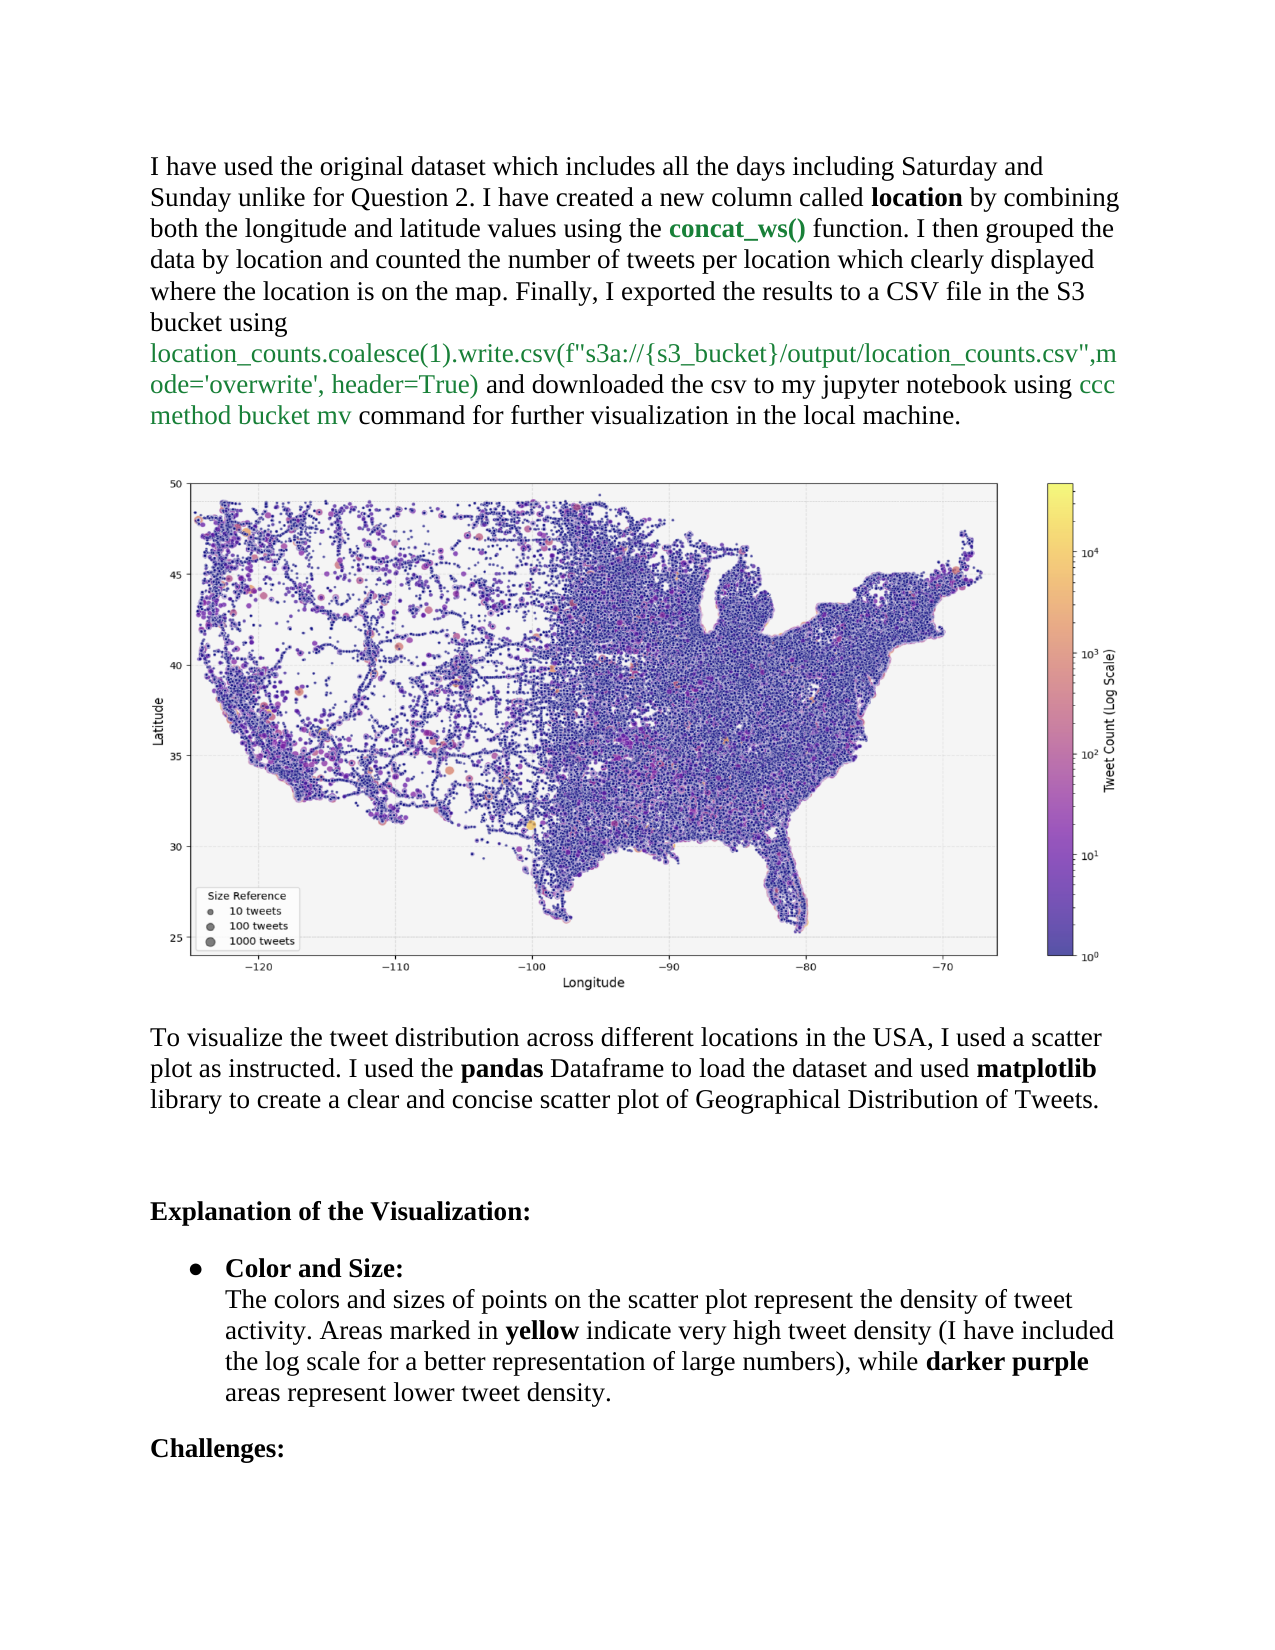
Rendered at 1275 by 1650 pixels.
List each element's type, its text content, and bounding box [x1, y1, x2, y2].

picture [150, 455, 1122, 996]
text Challenges: [150, 1432, 1125, 1463]
text Explanation of the Visualization: [150, 1196, 1125, 1227]
list Color and Size: The colors and sizes of points on the scatter plot represent the density of tweet activity. Areas marked in yellow indicate very high tweet density (I have included the log scale for a better representation of large numbers), while darker purple areas represent lower tweet density. [187, 1252, 1125, 1407]
text To visualize the tweet distribution across different locations in the USA, I used a scatter plot as instructed. I used the pandas Dataframe to load the dataset and used matplotlib library to create a clear and concise scatter plot of Geographical Distribution of Tweets. [150, 1021, 1125, 1114]
text I have used the original dataset which includes all the days including Saturday and Sunday unlike for Question 2. I have created a new column called location by combining both the longitude and latitude values using the concat_ws() function. I then grouped the data by location and counted the number of tweets per location which clearly displayed where the location is on the map. Finally, I exported the results to a CSV file in the S3 bucket using location_counts.coalesce(1).write.csv(f"s3a://{s3_bucket}/output/location_counts.csv",mode='overwrite', header=True) and downloaded the csv to my jupyter notebook using ccc method bucket mv command for further visualization in the local machine. [150, 150, 1125, 430]
